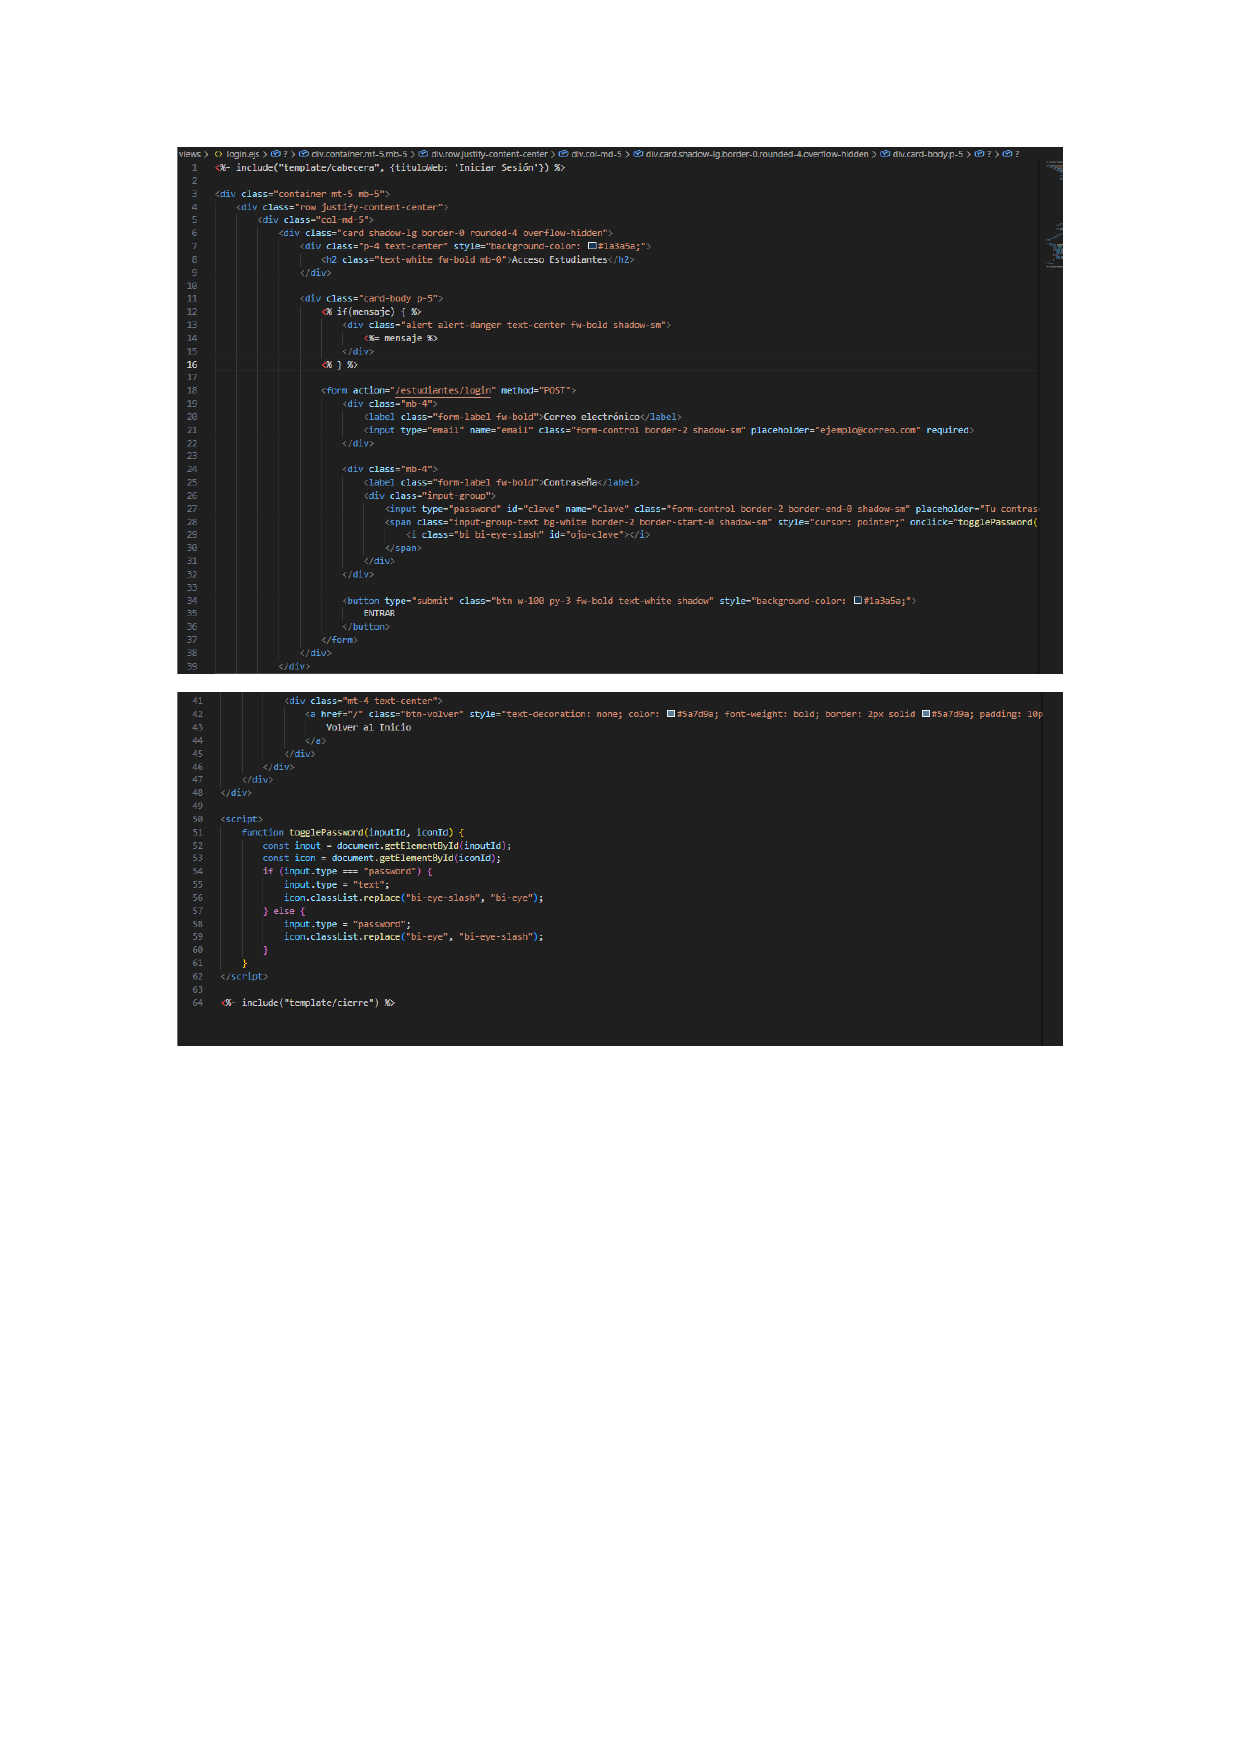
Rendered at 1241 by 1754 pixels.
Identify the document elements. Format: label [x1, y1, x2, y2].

picture [177, 147, 1063, 674]
picture [177, 692, 1063, 1046]
